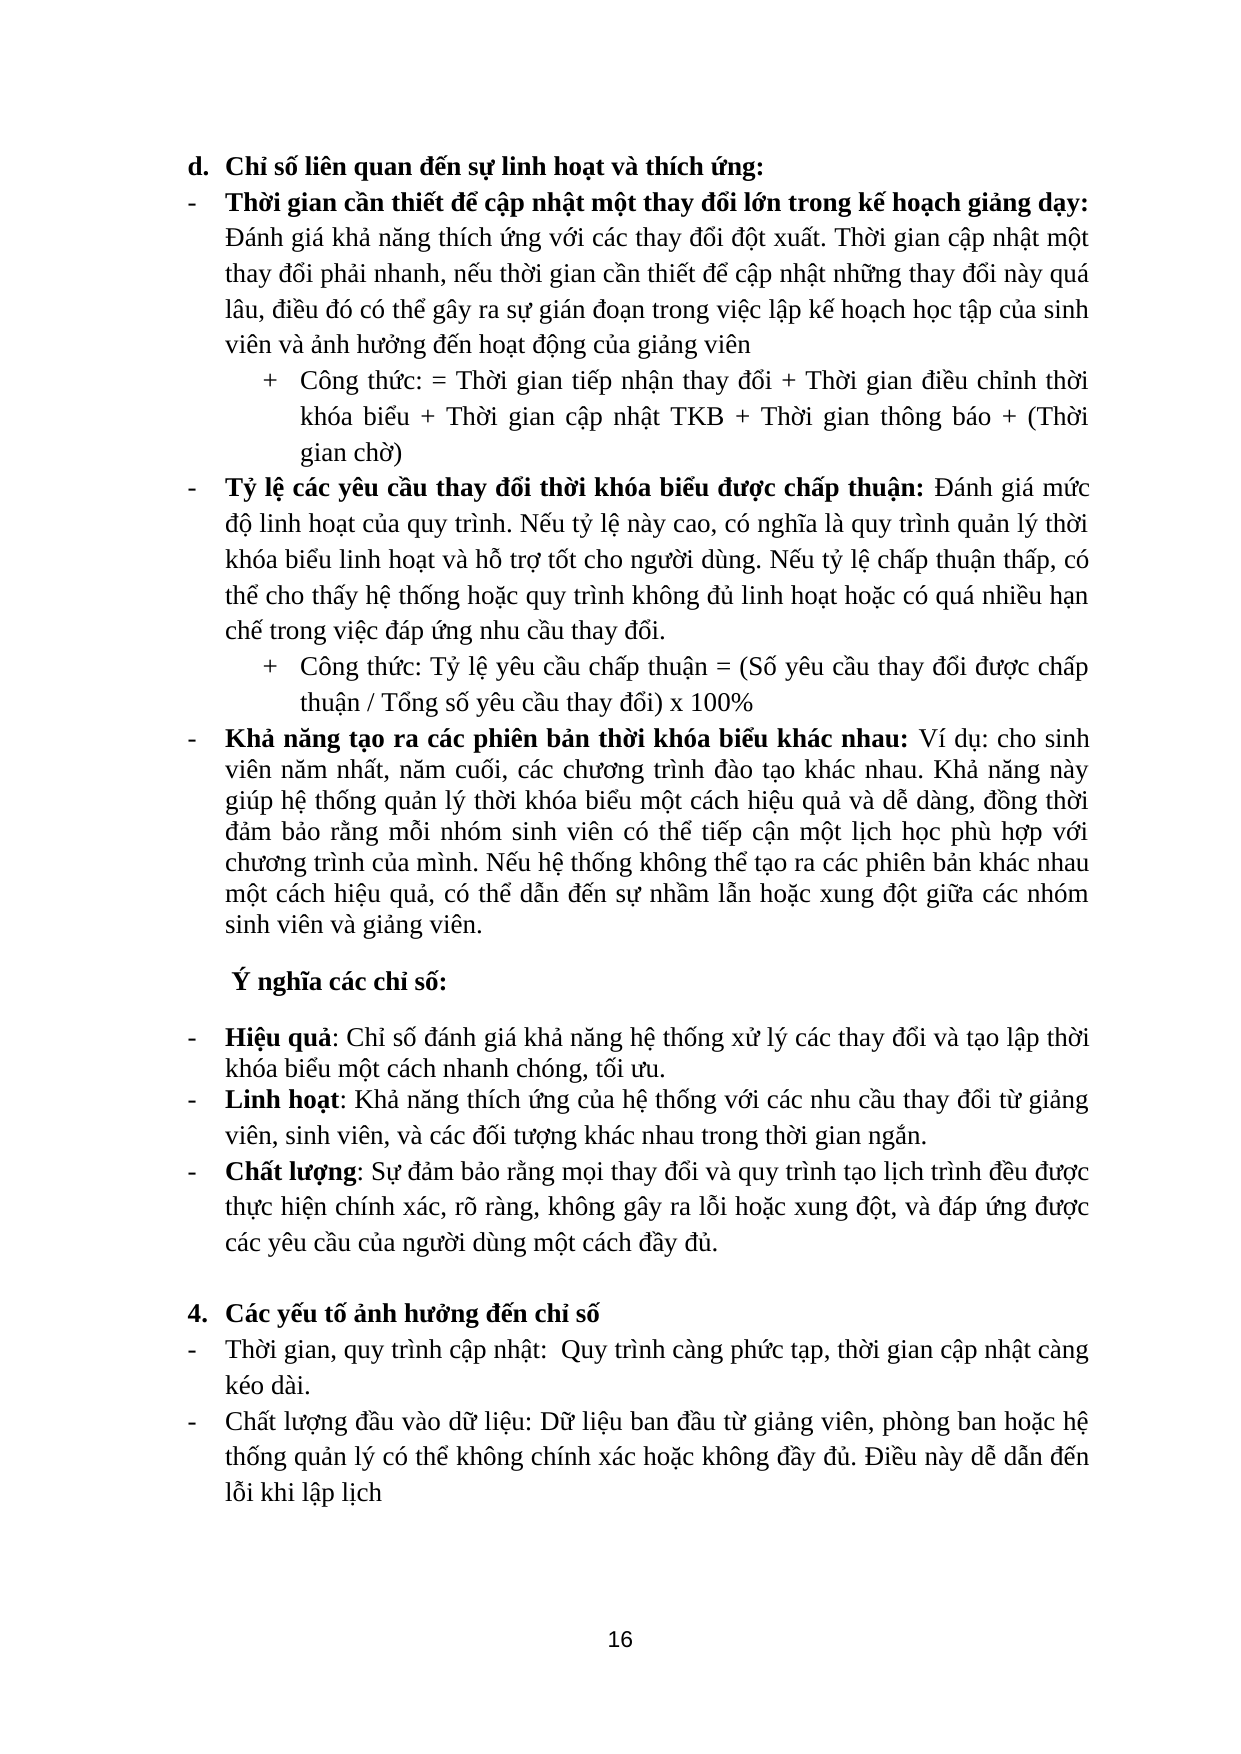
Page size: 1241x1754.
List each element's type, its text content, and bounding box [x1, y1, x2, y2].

text Ý nghĩa các chỉ số: [150, 965, 1090, 996]
list Thời gian cần thiết để cập nhật một thay đổi lớn trong kế hoạch giảng dạy: Đánh giá khả năng thích ứng với các thay đổi đột xuất. Thời gian cập nhật một thay đổi phải nhanh, nếu thời gian cần thiết để cập nhật những thay đổi này quá lâu, điều đó có thể gây ra sự gián đoạn trong việc lập kế hoạch học tập của sinh viên và ảnh hưởng đến hoạt động của giảng viên [187, 186, 1090, 360]
list Hiệu quả: Chỉ số đánh giá khả năng hệ thống xử lý các thay đổi và tạo lập thời khóa biểu một cách nhanh chóng, tối ưu. [187, 1021, 1090, 1083]
list Công thức: Tỷ lệ yêu cầu chấp thuận = (Số yêu cầu thay đổi được chấp thuận / Tổng số yêu cầu thay đổi) x 100% [262, 650, 1090, 717]
list Thời gian, quy trình cập nhật: Quy trình càng phức tạp, thời gian cập nhật càng kéo dài. [187, 1333, 1090, 1400]
list Chất lượng: Sự đảm bảo rằng mọi thay đổi và quy trình tạo lịch trình đều được thực hiện chính xác, rõ ràng, không gây ra lỗi hoặc xung đột, và đáp ứng được các yêu cầu của người dùng một cách đầy đủ. [187, 1154, 1090, 1257]
list Tỷ lệ các yêu cầu thay đổi thời khóa biểu được chấp thuận: Đánh giá mức độ linh hoạt của quy trình. Nếu tỷ lệ này cao, có nghĩa là quy trình quản lý thời khóa biểu linh hoạt và hỗ trợ tốt cho người dùng. Nếu tỷ lệ chấp thuận thấp, có thể cho thấy hệ thống hoặc quy trình không đủ linh hoạt hoặc có quá nhiều hạn chế trong việc đáp ứng nhu cầu thay đổi. [187, 472, 1090, 646]
list Khả năng tạo ra các phiên bản thời khóa biểu khác nhau: Ví dụ: cho sinh viên năm nhất, năm cuối, các chương trình đào tạo khác nhau. Khả năng này giúp hệ thống quản lý thời khóa biểu một cách hiệu quả và dễ dàng, đồng thời đảm bảo rằng mỗi nhóm sinh viên có thể tiếp cận một lịch học phù hợp với chương trình của mình. Nếu hệ thống không thể tạo ra các phiên bản khác nhau một cách hiệu quả, có thể dẫn đến sự nhầm lẫn hoặc xung đột giữa các nhóm sinh viên và giảng viên. [187, 722, 1090, 940]
list Công thức: = Thời gian tiếp nhận thay đổi + Thời gian điều chỉnh thời khóa biểu + Thời gian cập nhật TKB + Thời gian thông báo + (Thời gian chờ) [262, 364, 1090, 467]
list Các yếu tố ảnh hưởng đến chỉ số [187, 1297, 1090, 1329]
list Chỉ số liên quan đến sự linh hoạt và thích ứng: [187, 150, 1090, 181]
list Linh hoạt: Khả năng thích ứng của hệ thống với các nhu cầu thay đổi từ giảng viên, sinh viên, và các đối tượng khác nhau trong thời gian ngắn. [187, 1083, 1090, 1150]
list Chất lượng đầu vào dữ liệu: Dữ liệu ban đầu từ giảng viên, phòng ban hoặc hệ thống quản lý có thể không chính xác hoặc không đầy đủ. Điều này dễ dẫn đến lỗi khi lập lịch [187, 1405, 1090, 1507]
